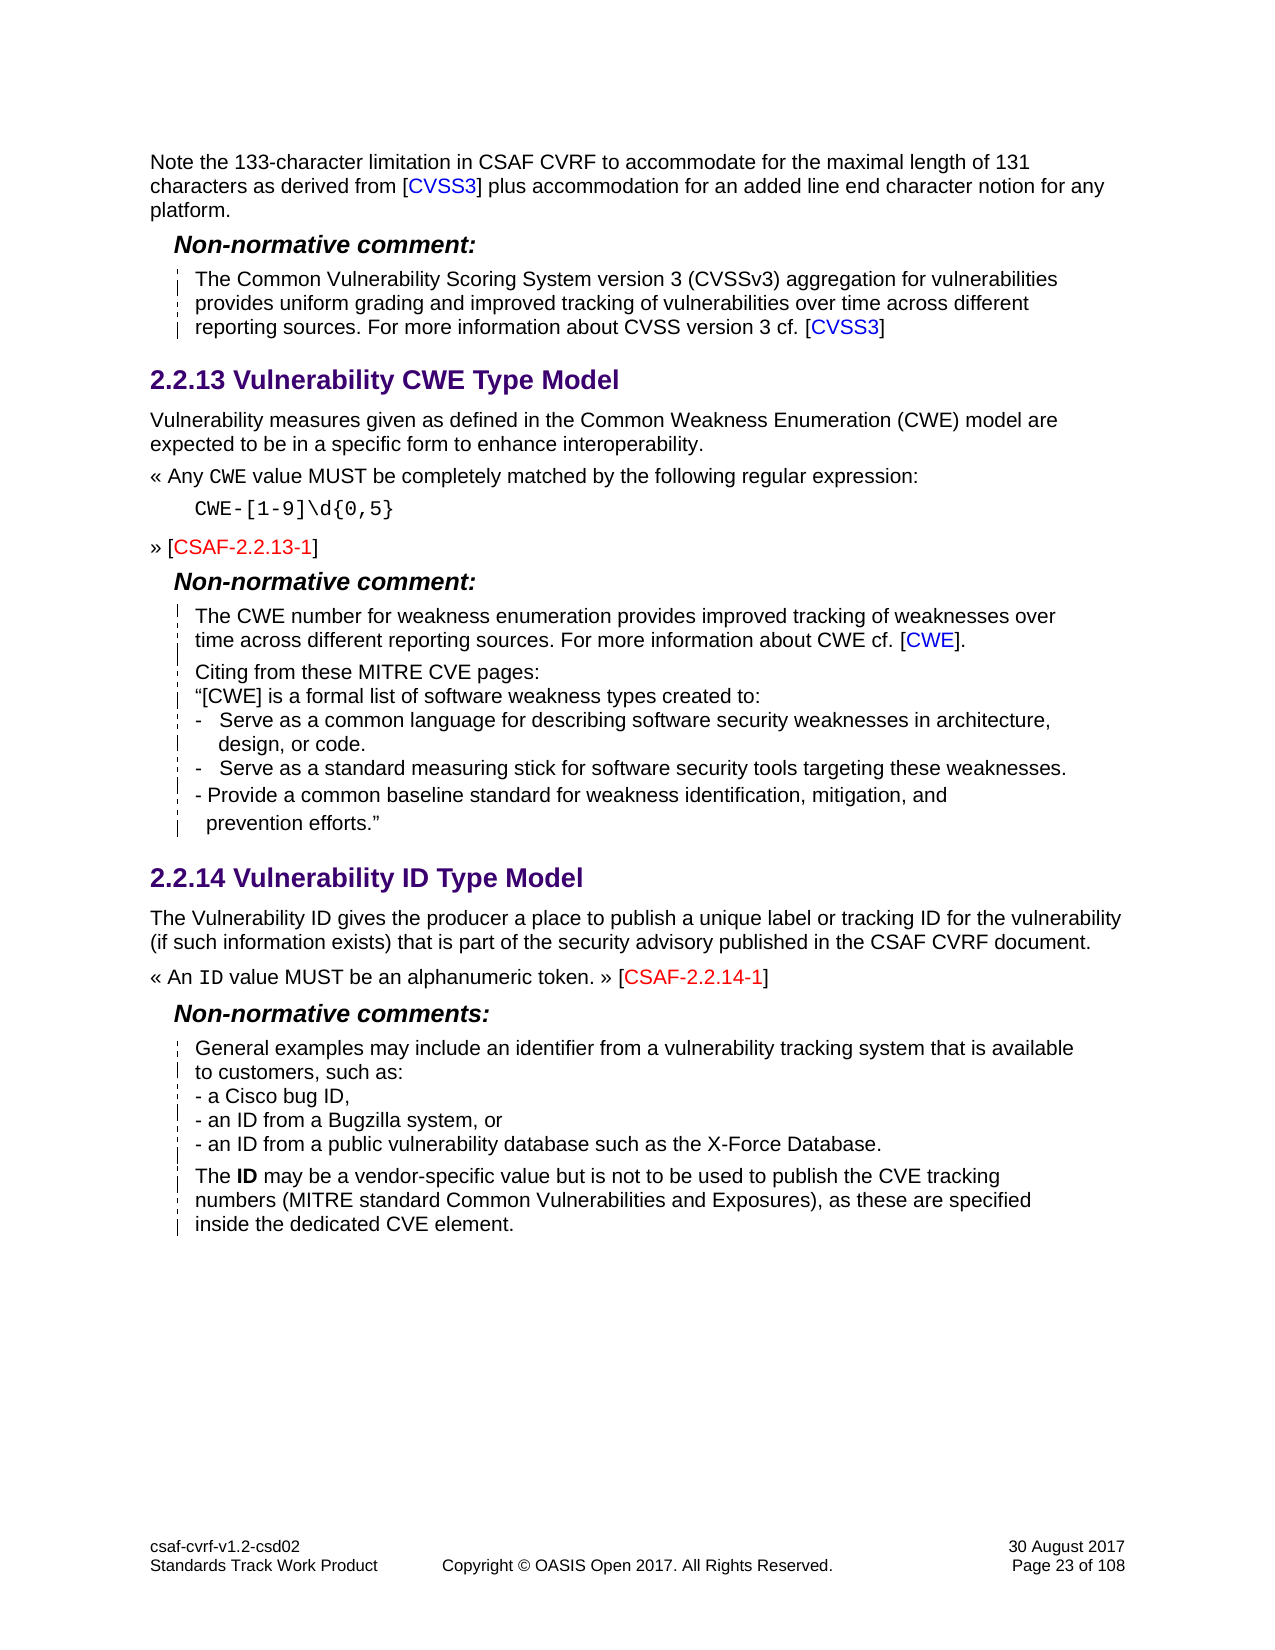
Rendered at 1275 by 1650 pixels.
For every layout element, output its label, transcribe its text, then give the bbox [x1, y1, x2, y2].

subtitle Vulnerability CWE Type Model [150, 364, 1125, 395]
text Note the 133-character limitation in CSAF CVRF to accommodate for the maximal length of 131 characters as derived from [CVSS3] plus accommodation for an added line end character notion for any platform. [150, 150, 1125, 222]
subtitle Vulnerability ID Type Model [150, 862, 1125, 893]
text » [CSAF-2.2.13-1] [150, 534, 1125, 558]
text CWE-[1-9]\d{0,5} [194, 498, 1125, 522]
text The ID may be a vendor-specific value but is not to be used to publish the CVE tracking numbers (MITRE standard Common Vulnerabilities and Exposures), as these are specified inside the dedicated CVE element. [177, 1164, 1080, 1236]
text The Vulnerability ID gives the producer a place to publish a unique label or tracking ID for the vulnerability (if such information exists) that is part of the security advisory published in the CSAF CVRF document. [150, 906, 1125, 953]
text « An ID value MUST be an alphanumeric token. » [CSAF-2.2.14-1] [150, 962, 1125, 990]
text General examples may include an identifier from a vulnerability tracking system that is available to customers, such as: - a Cisco bug ID, - an ID from a Bugzilla system, or - an ID from a public vulnerability database such as the X-Force Database. [177, 1036, 1080, 1156]
subtitle Non-normative comments: [174, 999, 1125, 1027]
text The Common Vulnerability Scoring System version 3 (CVSSv3) aggregation for vulnerabilities provides uniform grading and improved tracking of vulnerabilities over time across different reporting sources. For more information about CVSS version 3 cf. [CVSS3] [177, 267, 1080, 339]
subtitle Non-normative comment: [174, 230, 1125, 259]
text The CWE number for weakness enumeration provides improved tracking of weaknesses over time across different reporting sources. For more information about CWE cf. [CWE]. [177, 604, 1080, 652]
text Citing from these MITRE CVE pages: “[CWE] is a formal list of software weakness types created to: - Serve as a common language for describing software security weaknesses in architecture, design, or code. - Serve as a standard measuring stick for software security tools targeting these weaknesses. - Provide a common baseline standard for weakness identification, mitigation, and prevention efforts.” [177, 660, 1080, 837]
text Vulnerability measures given as defined in the Common Weakness Enumeration (CWE) model are expected to be in a specific form to enhance interoperability. [150, 408, 1125, 456]
text « Any CWE value MUST be completely matched by the following regular expression: [150, 464, 1125, 490]
subtitle Non-normative comment: [174, 567, 1125, 596]
